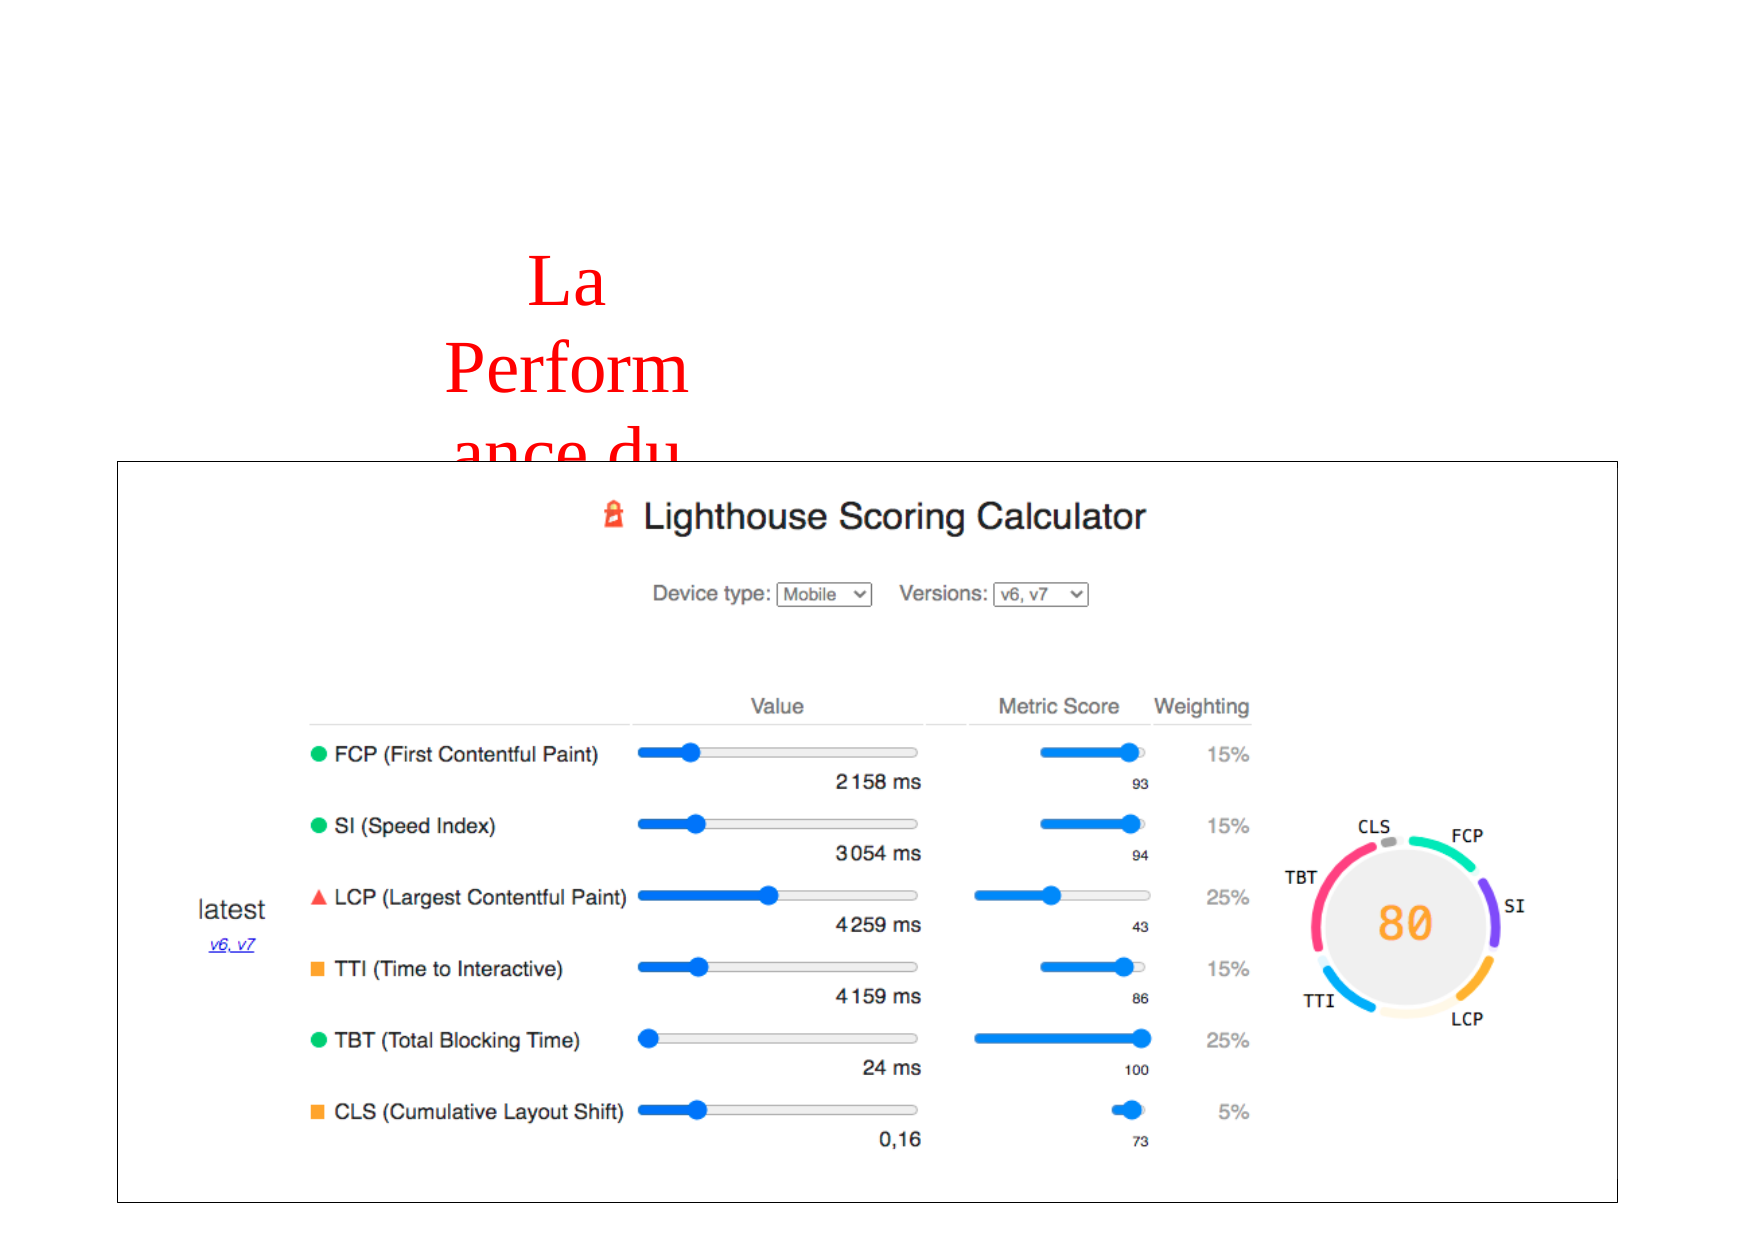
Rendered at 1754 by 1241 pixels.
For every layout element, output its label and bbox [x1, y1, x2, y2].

picture [132, 468, 1618, 1179]
